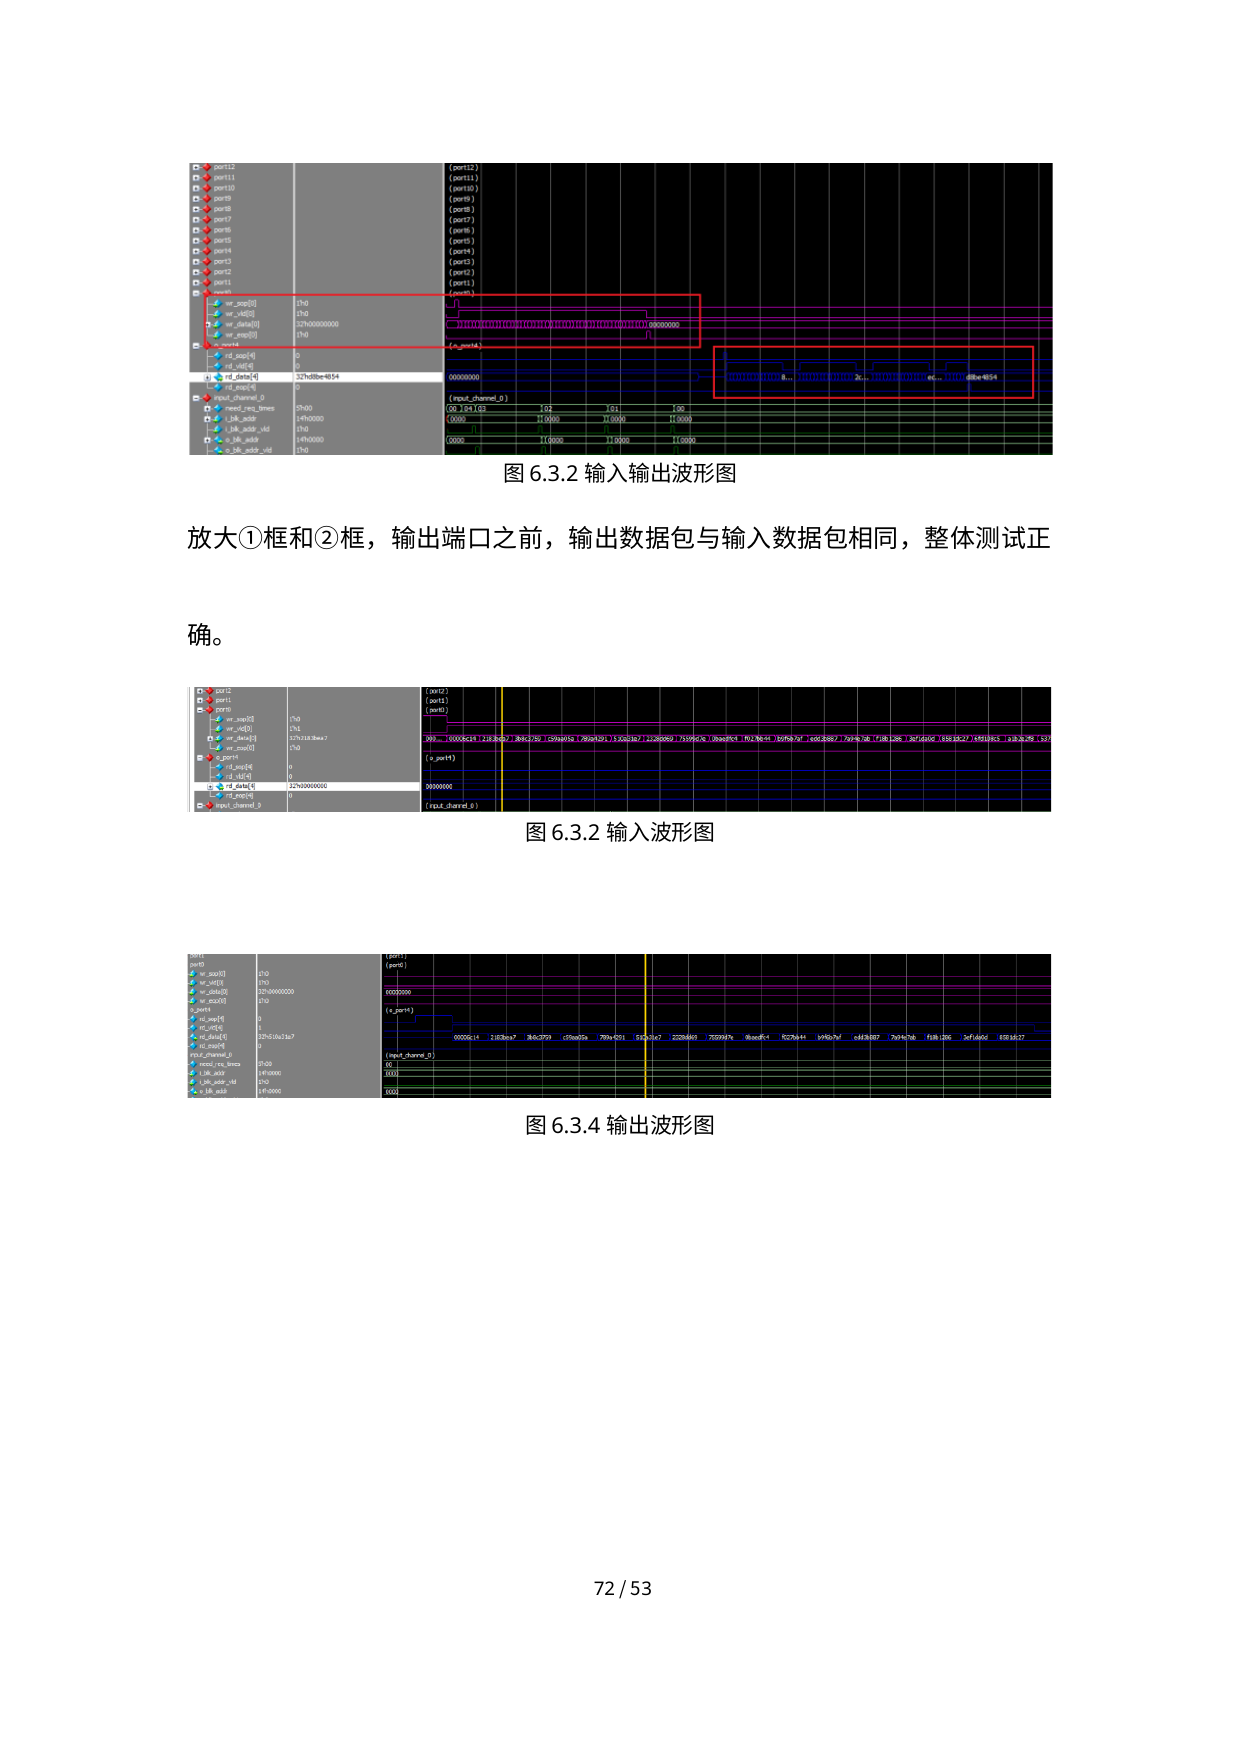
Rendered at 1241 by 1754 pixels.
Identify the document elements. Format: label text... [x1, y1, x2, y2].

picture [187, 163, 1053, 455]
text 放大①框和②框，输出端口之前，输出数据包与输入数据包相同，整体测试正确。 [187, 504, 1053, 666]
picture [187, 687, 1052, 812]
text 图6.3.2 输入波形图 [187, 814, 1053, 847]
text 图6.3.4 输出波形图 [187, 1107, 1053, 1140]
text 图6.3.2 输入输出波形图 [187, 456, 1053, 488]
picture [187, 954, 1052, 1098]
